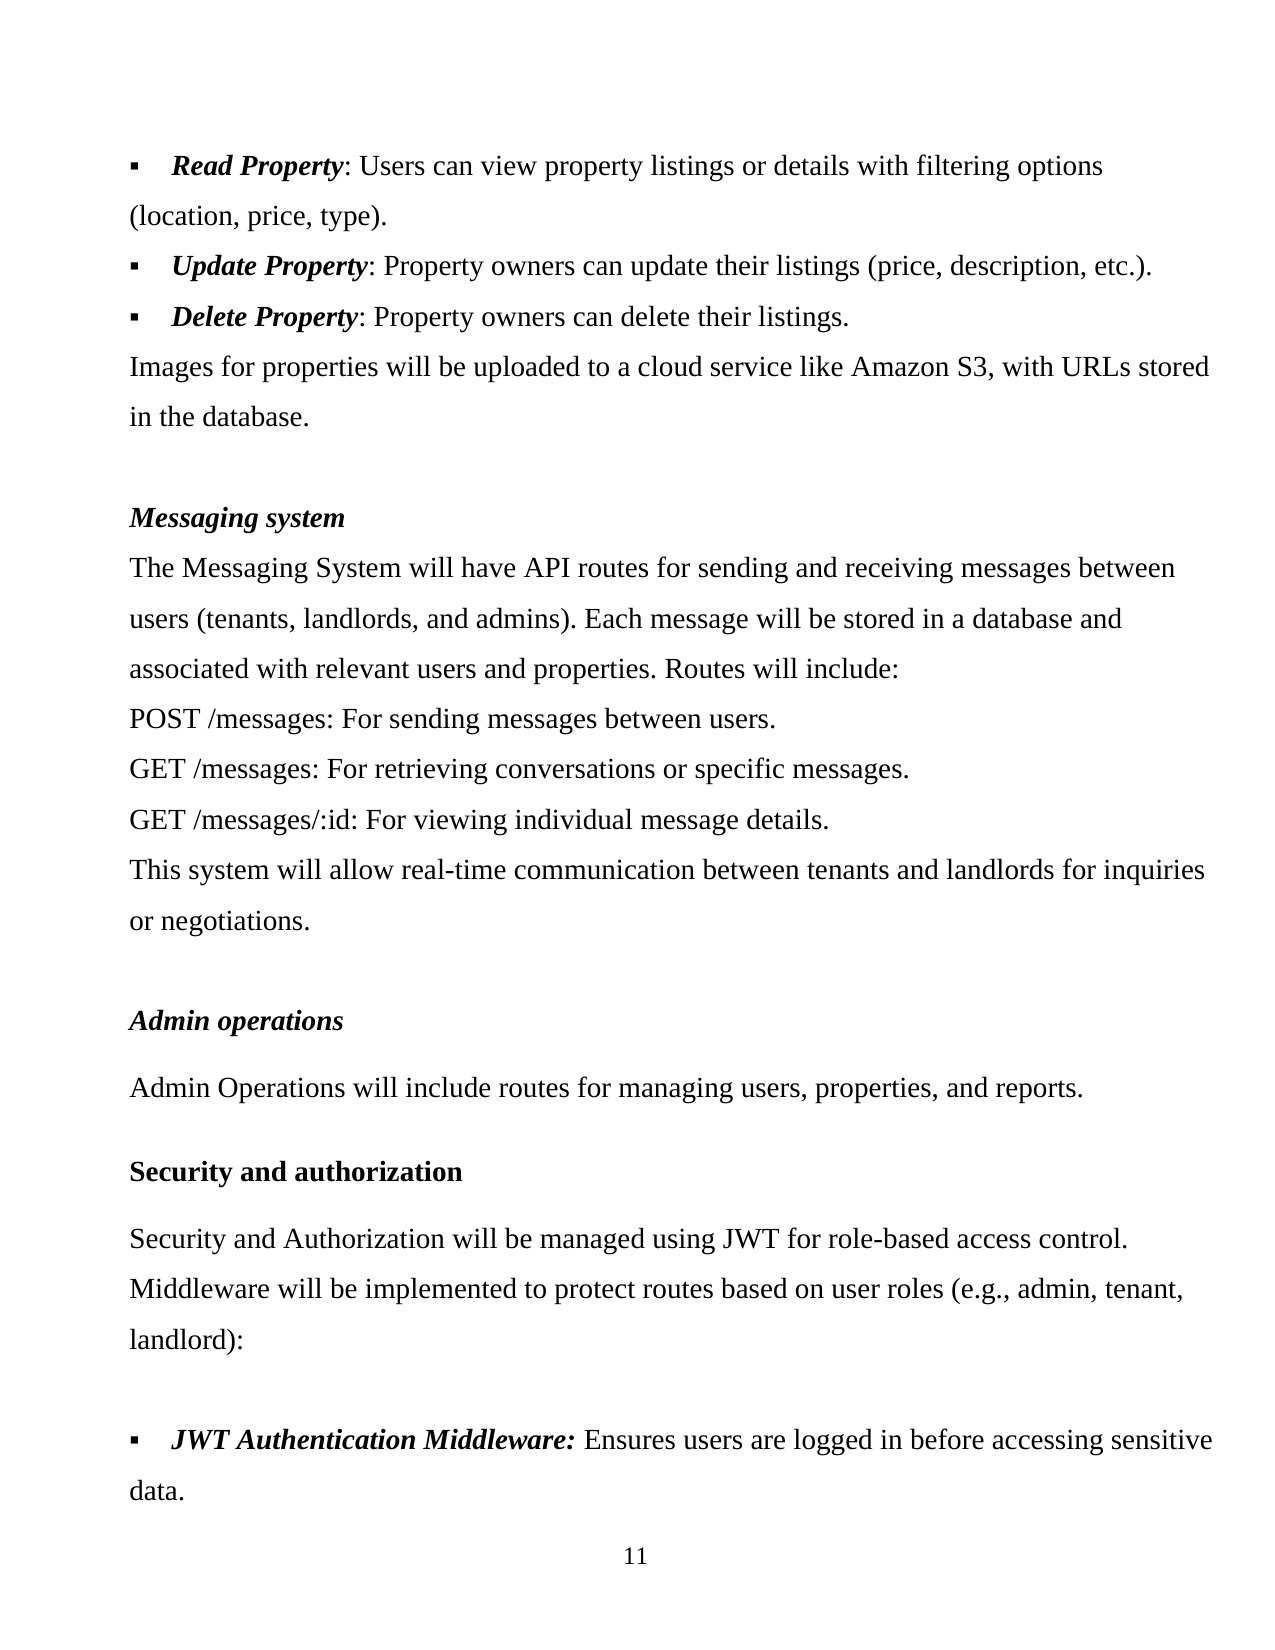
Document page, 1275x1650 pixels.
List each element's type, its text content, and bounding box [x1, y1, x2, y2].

text The Messaging System will have API routes for sending and receiving messages between users (tenants, landlords, and admins). Each message will be stored in a database and associated with relevant users and properties. Routes will include: [129, 550, 1214, 684]
text Images for properties will be uploaded to a cloud service like Amazon S3, with URLs stored in the database. [129, 349, 1214, 433]
text Admin operations [129, 1003, 1214, 1037]
list Read Property: Users can view property listings or details with filtering options (location, price, type). [129, 148, 1214, 232]
list JWT Authentication Middleware: Ensures users are logged in before accessing sensitive data. [129, 1422, 1214, 1506]
text GET /messages: For retrieving conversations or specific messages. [129, 752, 1214, 785]
text POST /messages: For sending messages between users. [129, 701, 1214, 735]
text This system will allow real-time communication between tenants and landlords for inquiries or negotiations. [129, 852, 1214, 936]
text Security and Authorization will be managed using JWT for role-based access control. Middleware will be implemented to protect routes based on user roles (e.g., admin, tenant, landlord): [129, 1221, 1214, 1355]
list Update Property: Property owners can update their listings (price, description, etc.). [129, 248, 1214, 282]
text Messaging system [129, 500, 1214, 534]
text Admin Operations will include routes for managing users, properties, and reports. [129, 1070, 1214, 1104]
text GET /messages/:id: For viewing individual message details. [129, 802, 1214, 836]
list Delete Property: Property owners can delete their listings. [129, 299, 1214, 332]
text Security and authorization [129, 1154, 1214, 1188]
